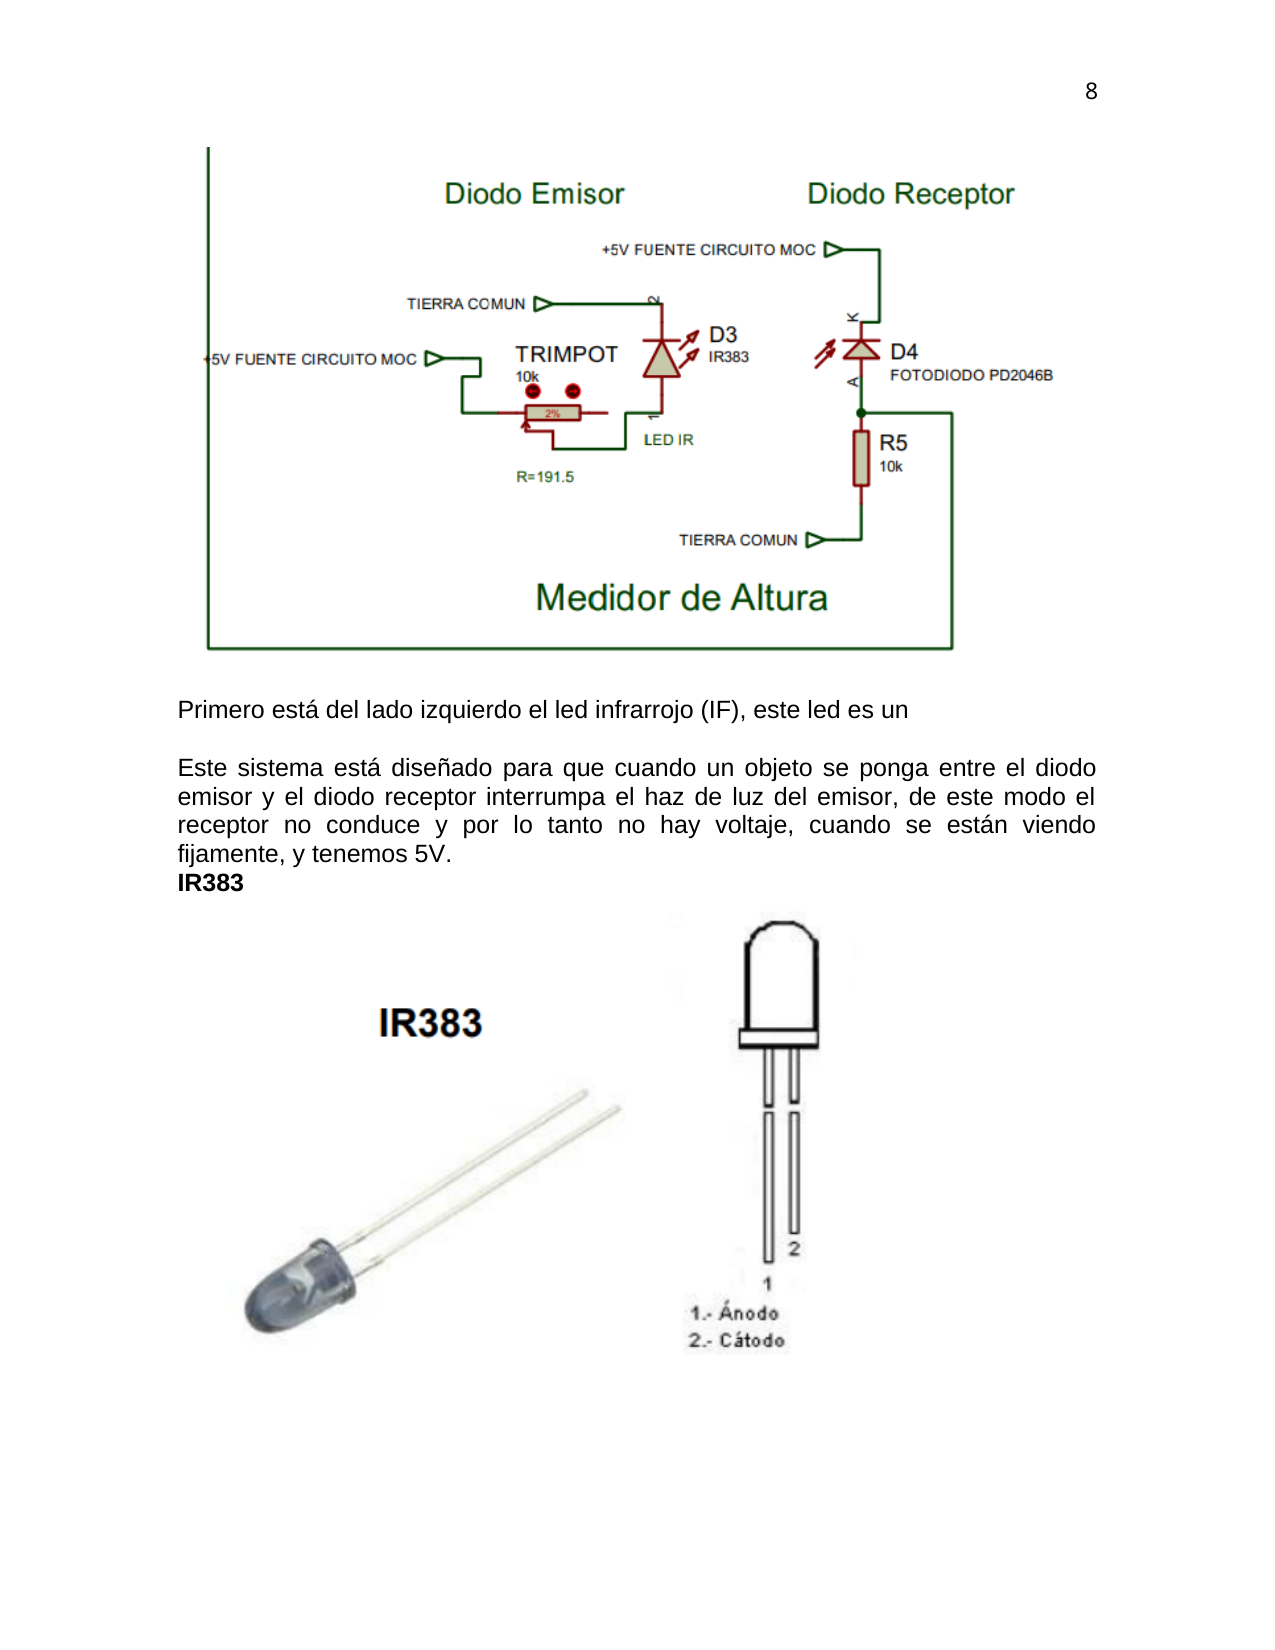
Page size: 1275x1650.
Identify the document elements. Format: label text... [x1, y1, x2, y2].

picture [177, 147, 1098, 696]
text Este sistema está diseñado para que cuando un objeto se ponga entre el diodo emisor y el diodo receptor interrumpa el haz de luz del emisor, de este modo el receptor no conduce y por lo tanto no hay voltaje, cuando se están viendo fijamente, y tenemos 5V. [177, 753, 1098, 868]
text IR383 [177, 868, 1098, 897]
picture [177, 896, 857, 1366]
text Primero está del lado izquierdo el led infrarrojo (IF), este led es un [177, 696, 1098, 724]
